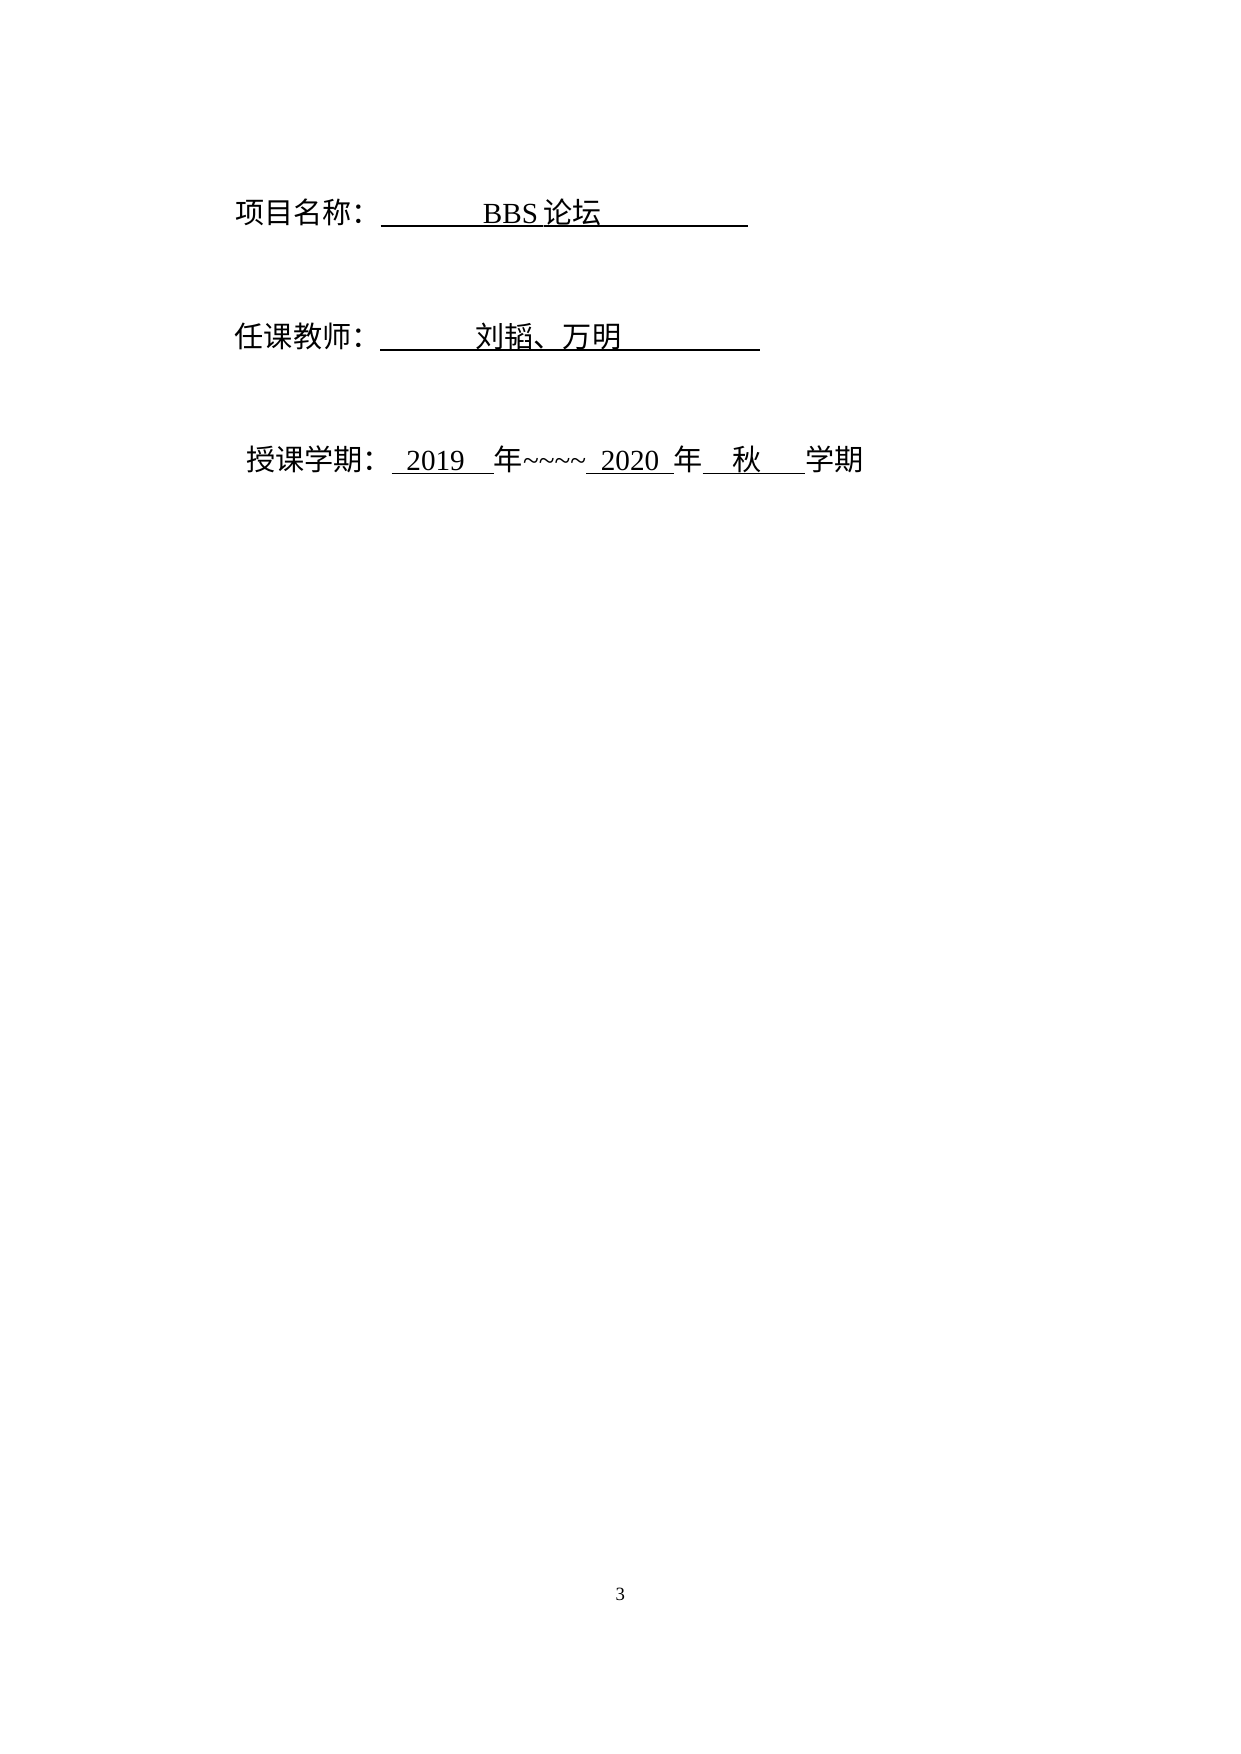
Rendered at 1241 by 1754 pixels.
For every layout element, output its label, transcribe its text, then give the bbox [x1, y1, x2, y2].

text 项目名称： BBS论坛 [234, 178, 1053, 243]
text 任课教师： 刘韬、万明 [234, 302, 1053, 367]
text 授课学期： 2019 年~~~~ 2020 年 秋 学期 [187, 426, 1053, 491]
